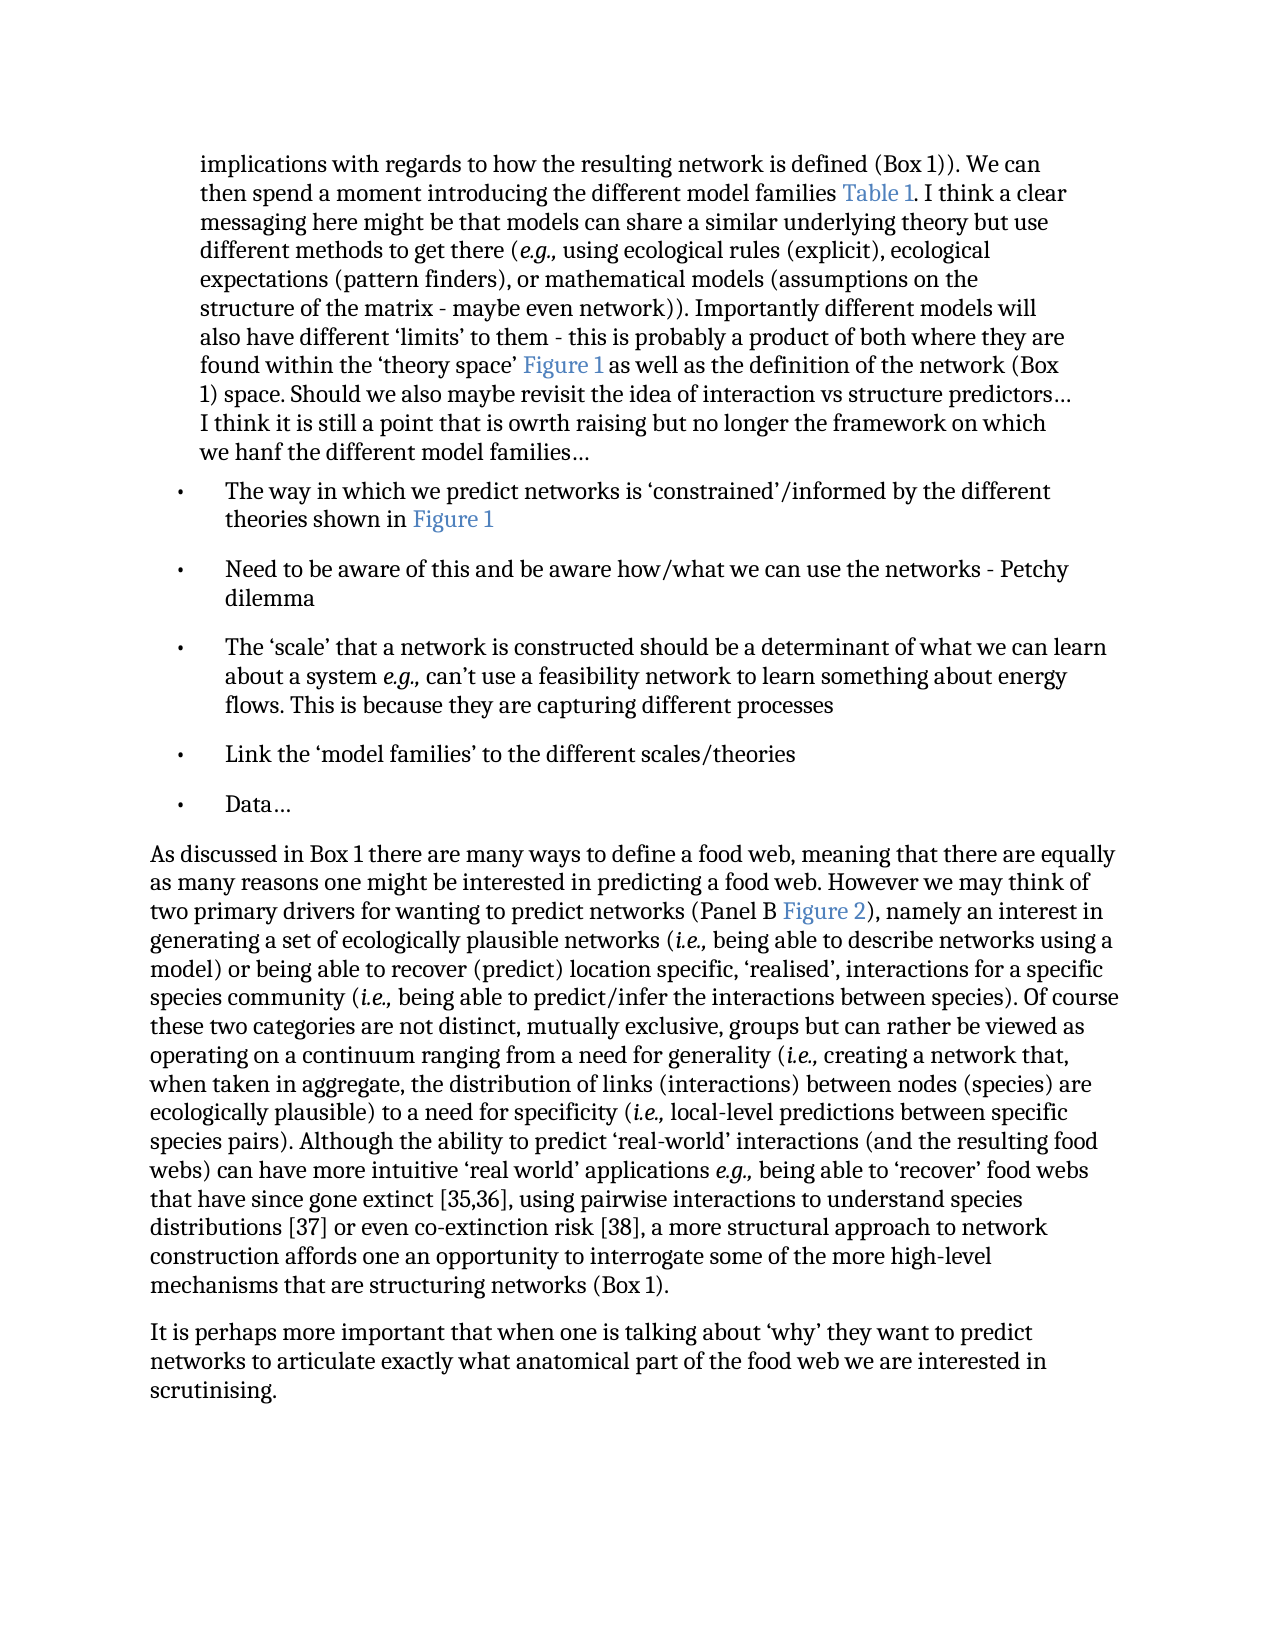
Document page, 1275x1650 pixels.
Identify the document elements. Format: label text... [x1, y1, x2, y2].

text As discussed in Box 1 there are many ways to define a food web, meaning that there are equally as many reasons one might be interested in predicting a food web. However we may think of two primary drivers for wanting to predict networks (Panel B Figure 2), namely an interest in generating a set of ecologically plausible networks (i.e., being able to describe networks using a model) or being able to recover (predict) location specific, ‘realised’, interactions for a specific species community (i.e., being able to predict/infer the interactions between species). Of course these two categories are not distinct, mutually exclusive, groups but can rather be viewed as operating on a continuum ranging from a need for generality (i.e., creating a network that, when taken in aggregate, the distribution of links (interactions) between nodes (species) are ecologically plausible) to a need for specificity (i.e., local-level predictions between specific species pairs). Although the ability to predict ‘real-world’ interactions (and the resulting food webs) can have more intuitive ‘real world’ applications e.g., being able to ‘recover’ food webs that have since gone extinct [35,36], using pairwise interactions to understand species distributions [37] or even co-extinction risk [38], a more structural approach to network construction affords one an opportunity to interrogate some of the more high-level mechanisms that are structuring networks (Box 1). [150, 839, 1125, 1299]
list The way in which we predict networks is ‘constrained’/informed by the different theories shown in Figure 1 [175, 477, 1125, 534]
list The ‘scale’ that a network is constructed should be a determinant of what we can learn about a system e.g., can’t use a feasibility network to learn something about energy flows. This is because they are capturing different processes [175, 633, 1125, 719]
list Need to be aware of this and be aware how/what we can use the networks - Petchy dilemma [175, 555, 1125, 612]
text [200, 150, 1075, 466]
text It is perhaps more important that when one is talking about ‘why’ they want to predict networks to articulate exactly what anatomical part of the food web we are interested in scrutinising. [150, 1318, 1125, 1404]
list Data… [175, 790, 1125, 819]
list Link the ‘model families’ to the different scales/theories [175, 740, 1125, 769]
